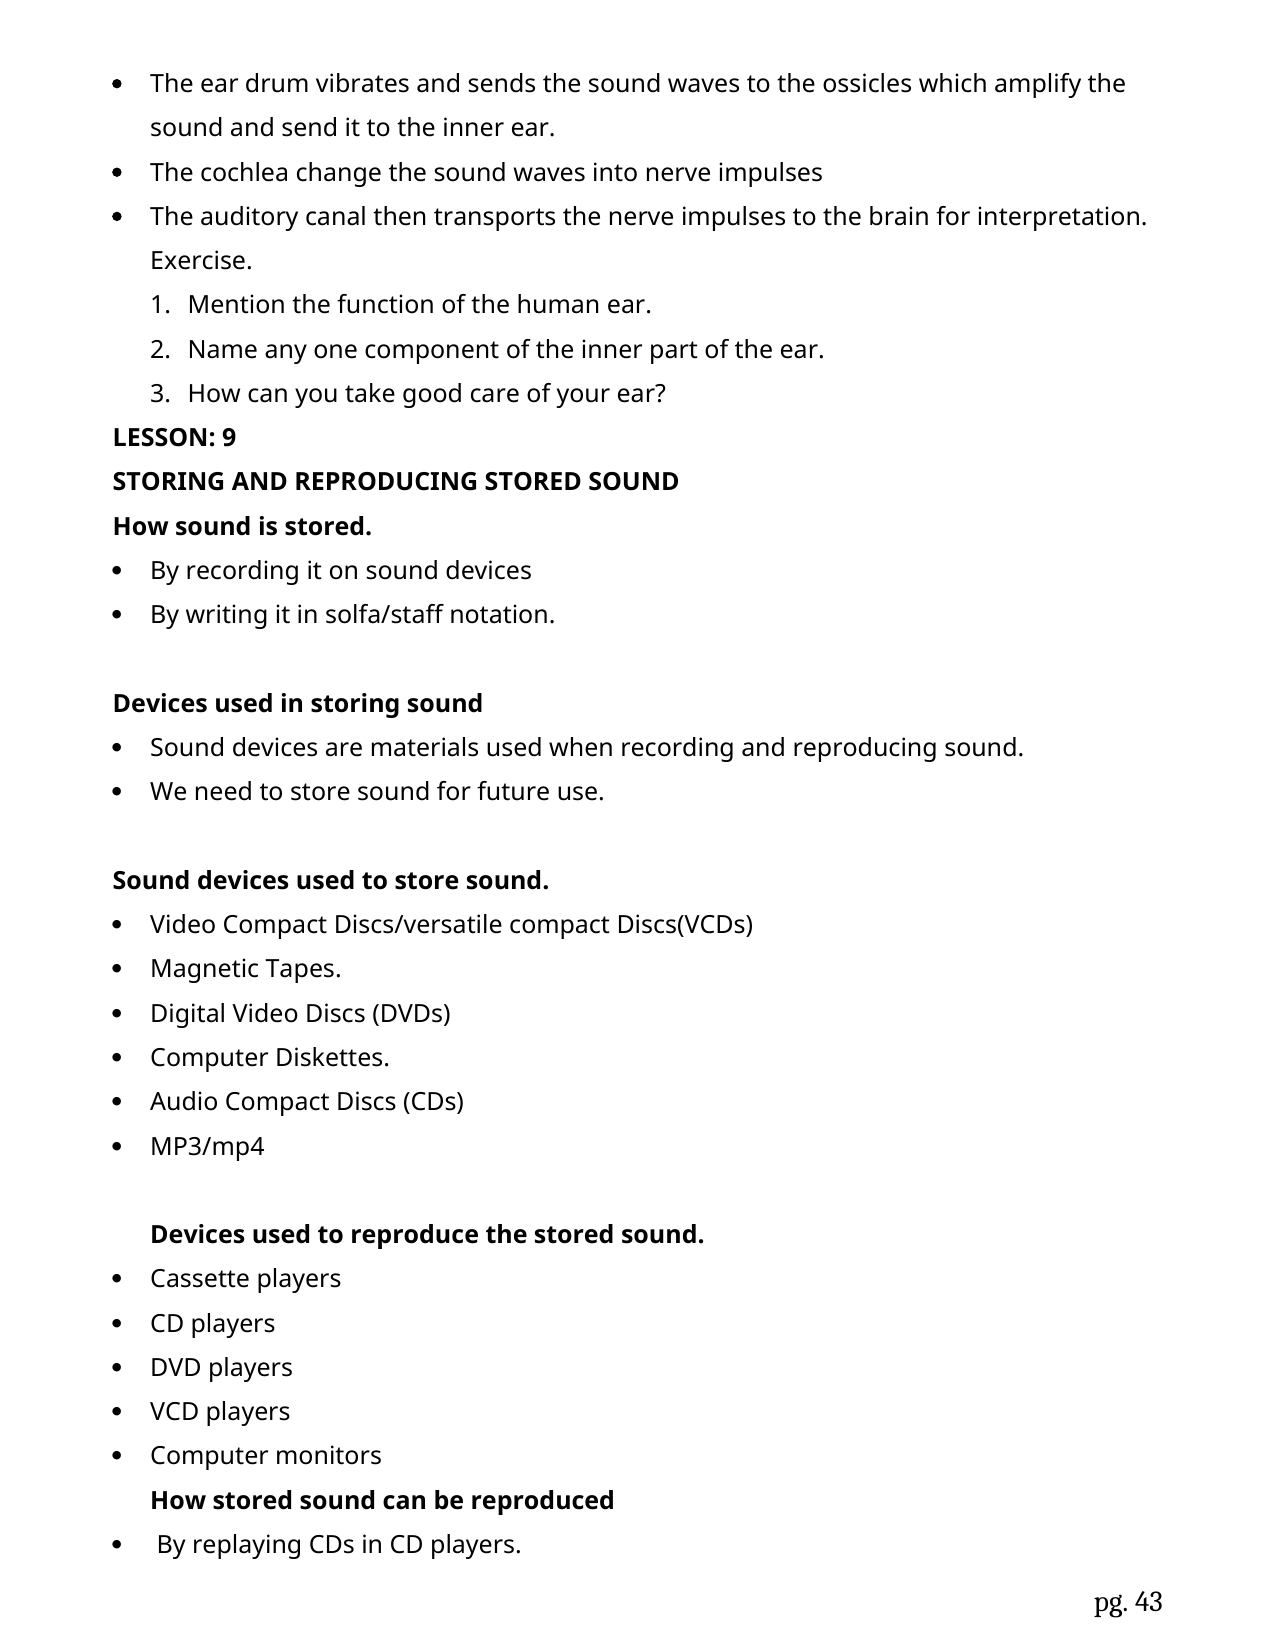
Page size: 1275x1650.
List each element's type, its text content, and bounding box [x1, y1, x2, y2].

list VCD players [112, 1394, 1162, 1428]
list Video Compact Discs/versatile compact Discs(VCDs) [112, 907, 1162, 941]
list MP3/mp4 [112, 1128, 1162, 1162]
text Sound devices used to store sound. [112, 862, 1162, 897]
list Cassette players [112, 1261, 1162, 1295]
list By writing it in solfa/staff notation. [112, 597, 1162, 631]
text LESSON: 9 [112, 420, 1162, 454]
list DVD players [112, 1349, 1162, 1383]
list Computer monitors [112, 1438, 1162, 1472]
list By recording it on sound devices [112, 553, 1162, 587]
list CD players [112, 1305, 1162, 1339]
list How can you take good care of your ear? [150, 376, 1162, 409]
list The ear drum vibrates and sends the sound waves to the ossicles which amplify the sound and send it to the inner ear. [112, 66, 1162, 144]
text STORING AND REPRODUCING STORED SOUND [112, 464, 1162, 498]
list Mention the function of the human ear. [150, 287, 1162, 321]
list How stored sound can be reproduced [150, 1482, 1162, 1516]
list We need to store sound for future use. [112, 774, 1162, 808]
list Exercise. [150, 243, 1162, 277]
list Name any one component of the inner part of the ear. [150, 331, 1162, 365]
list The auditory canal then transports the nerve impulses to the brain for interpretation. [112, 198, 1162, 232]
list Computer Diskettes. [112, 1039, 1162, 1074]
list By replaying CDs in CD players. [112, 1527, 1162, 1561]
list Audio Compact Discs (CDs) [112, 1084, 1162, 1118]
list The cochlea change the sound waves into nerve impulses [112, 154, 1162, 188]
list Digital Video Discs (DVDs) [112, 995, 1162, 1029]
list Sound devices are materials used when recording and reproducing sound. [112, 730, 1162, 764]
list Magnetic Tapes. [112, 951, 1162, 985]
text How sound is stored. [112, 508, 1162, 542]
list Devices used to reproduce the stored sound. [150, 1217, 1162, 1251]
text Devices used in storing sound [112, 685, 1162, 719]
